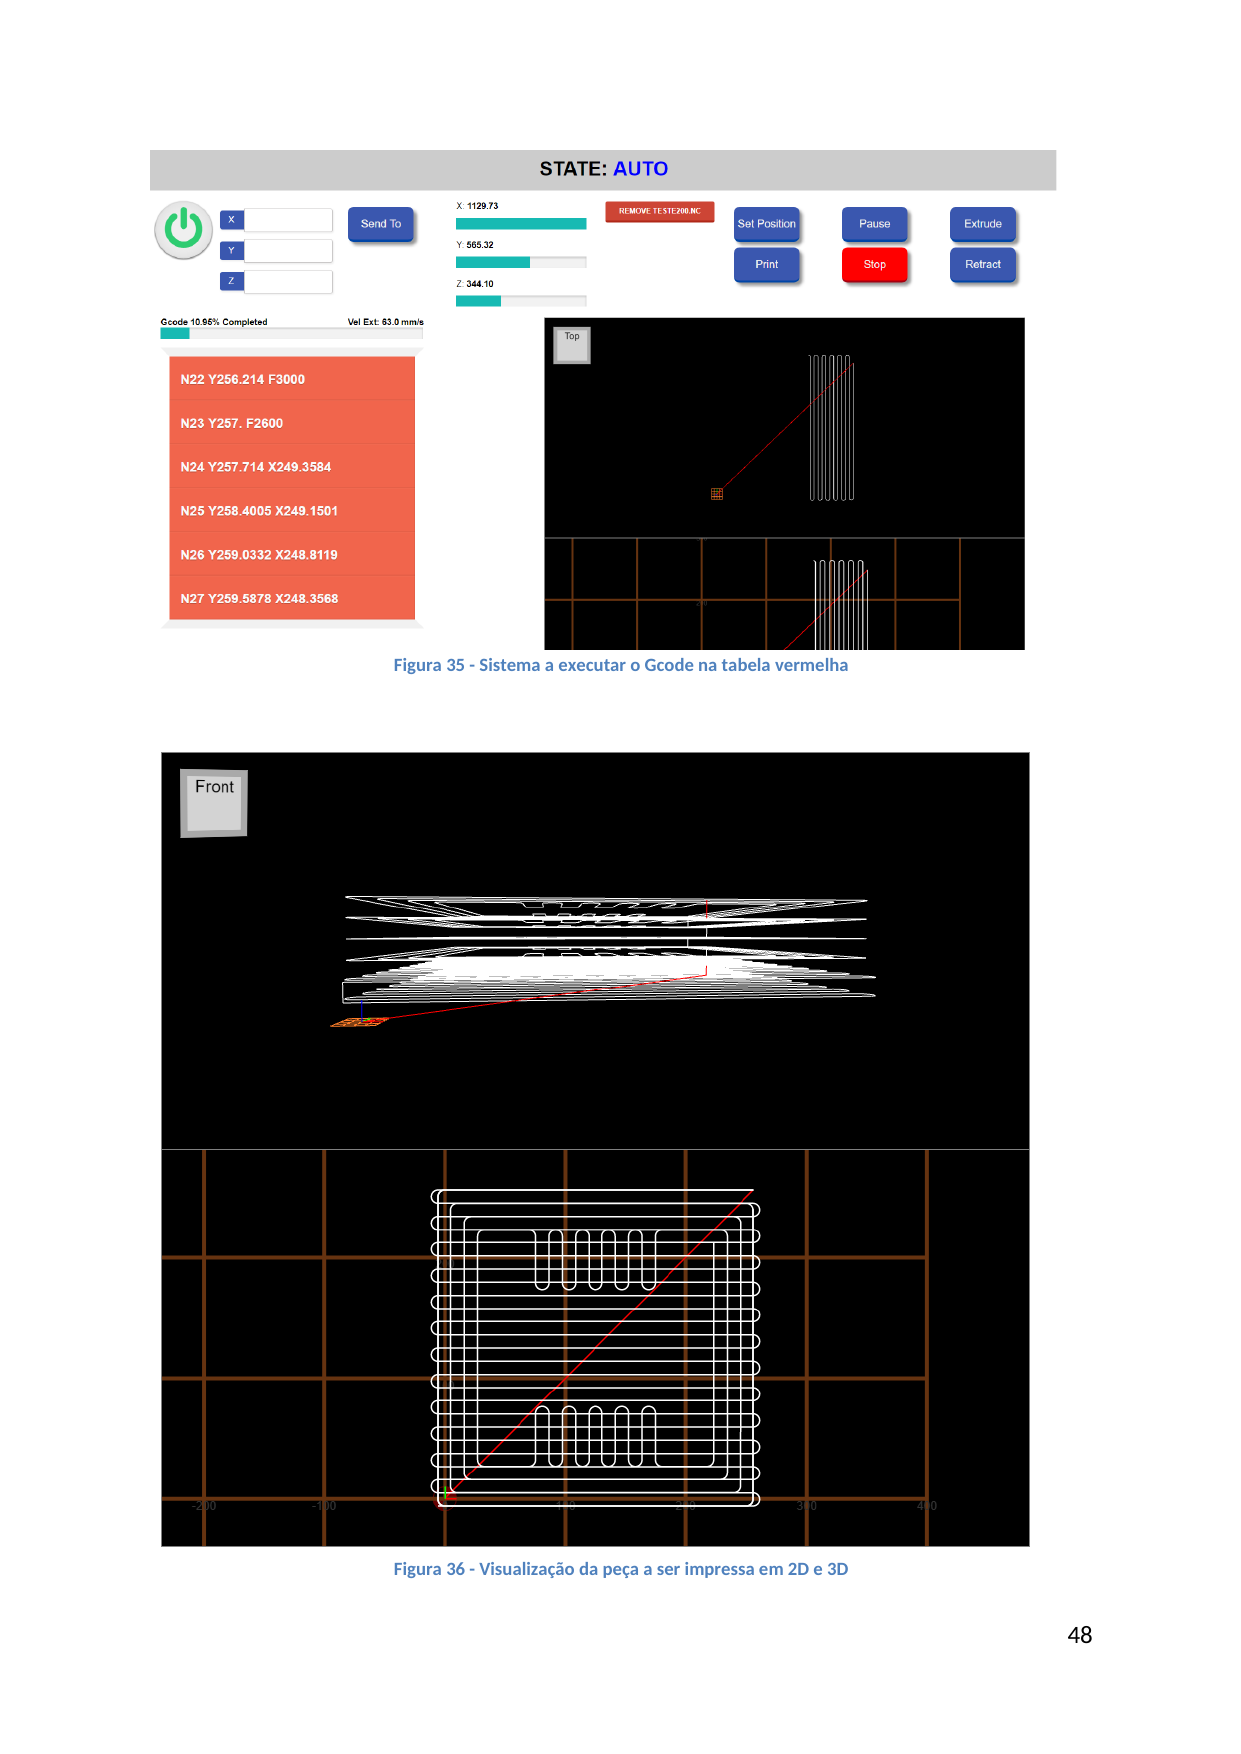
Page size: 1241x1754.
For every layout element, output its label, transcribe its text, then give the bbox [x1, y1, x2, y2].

picture [150, 746, 1039, 1553]
picture [150, 150, 1057, 650]
